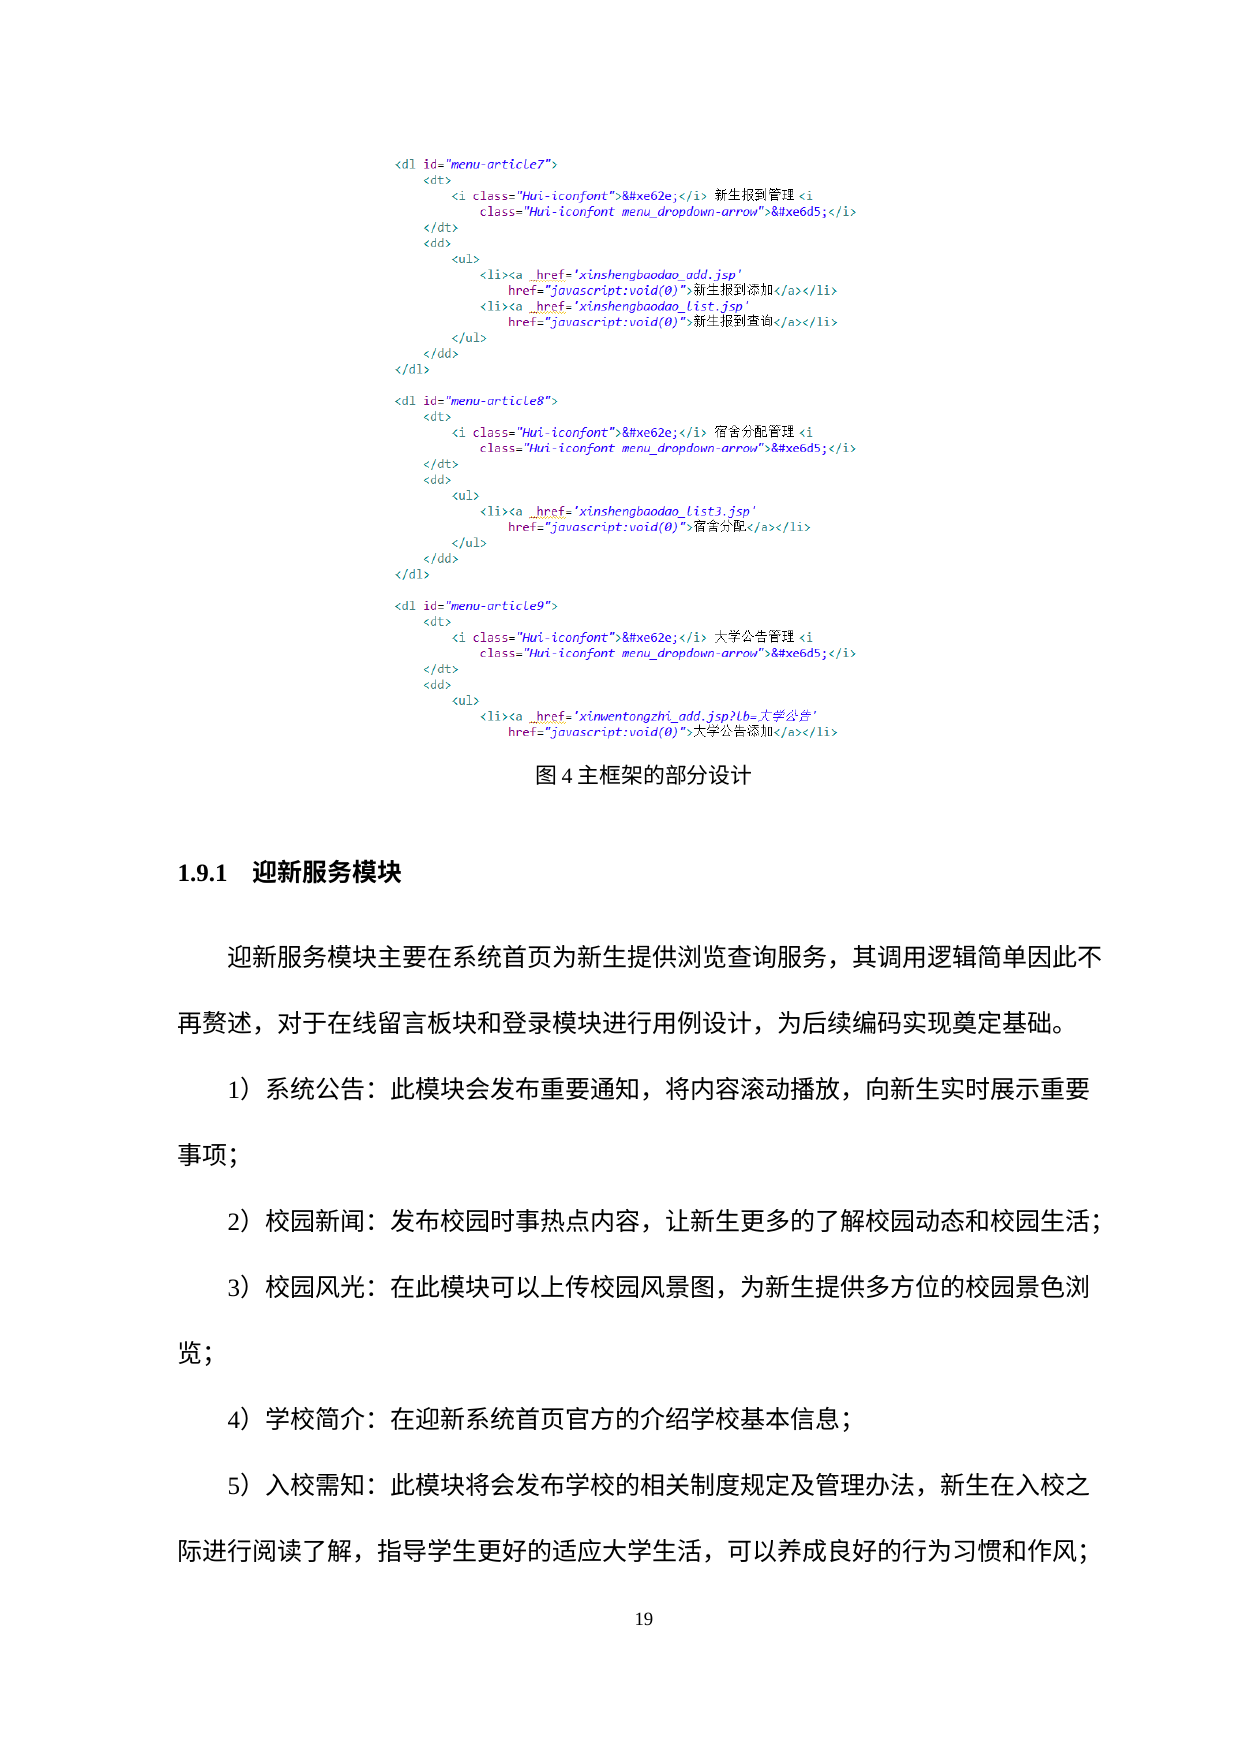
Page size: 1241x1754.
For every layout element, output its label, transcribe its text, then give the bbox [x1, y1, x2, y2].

subtitle 迎新服务模块 [177, 838, 1110, 904]
text 4）学校简介：在迎新系统首页官方的介绍学校基本信息； [177, 1384, 1110, 1450]
text 5）入校需知：此模块将会发布学校的相关制度规定及管理办法，新生在入校之际进行阅读了解，指导学生更好的适应大学生活，可以养成良好的行为习惯和作风； [177, 1450, 1110, 1582]
text 2）校园新闻：发布校园时事热点内容，让新生更多的了解校园动态和校园生活； [177, 1186, 1110, 1252]
text 1）系统公告：此模块会发布重要通知，将内容滚动播放，向新生实时展示重要事项； [177, 1054, 1110, 1186]
text 3）校园风光：在此模块可以上传校园风景图，为新生提供多方位的校园景色浏览； [177, 1252, 1110, 1384]
picture [346, 150, 942, 739]
text 迎新服务模块主要在系统首页为新生提供浏览查询服务，其调用逻辑简单因此不再赘述，对于在线留言板块和登录模块进行用例设计，为后续编码实现奠定基础。 [177, 922, 1110, 1054]
text 图4 主框架的部分设计 [177, 757, 1110, 791]
